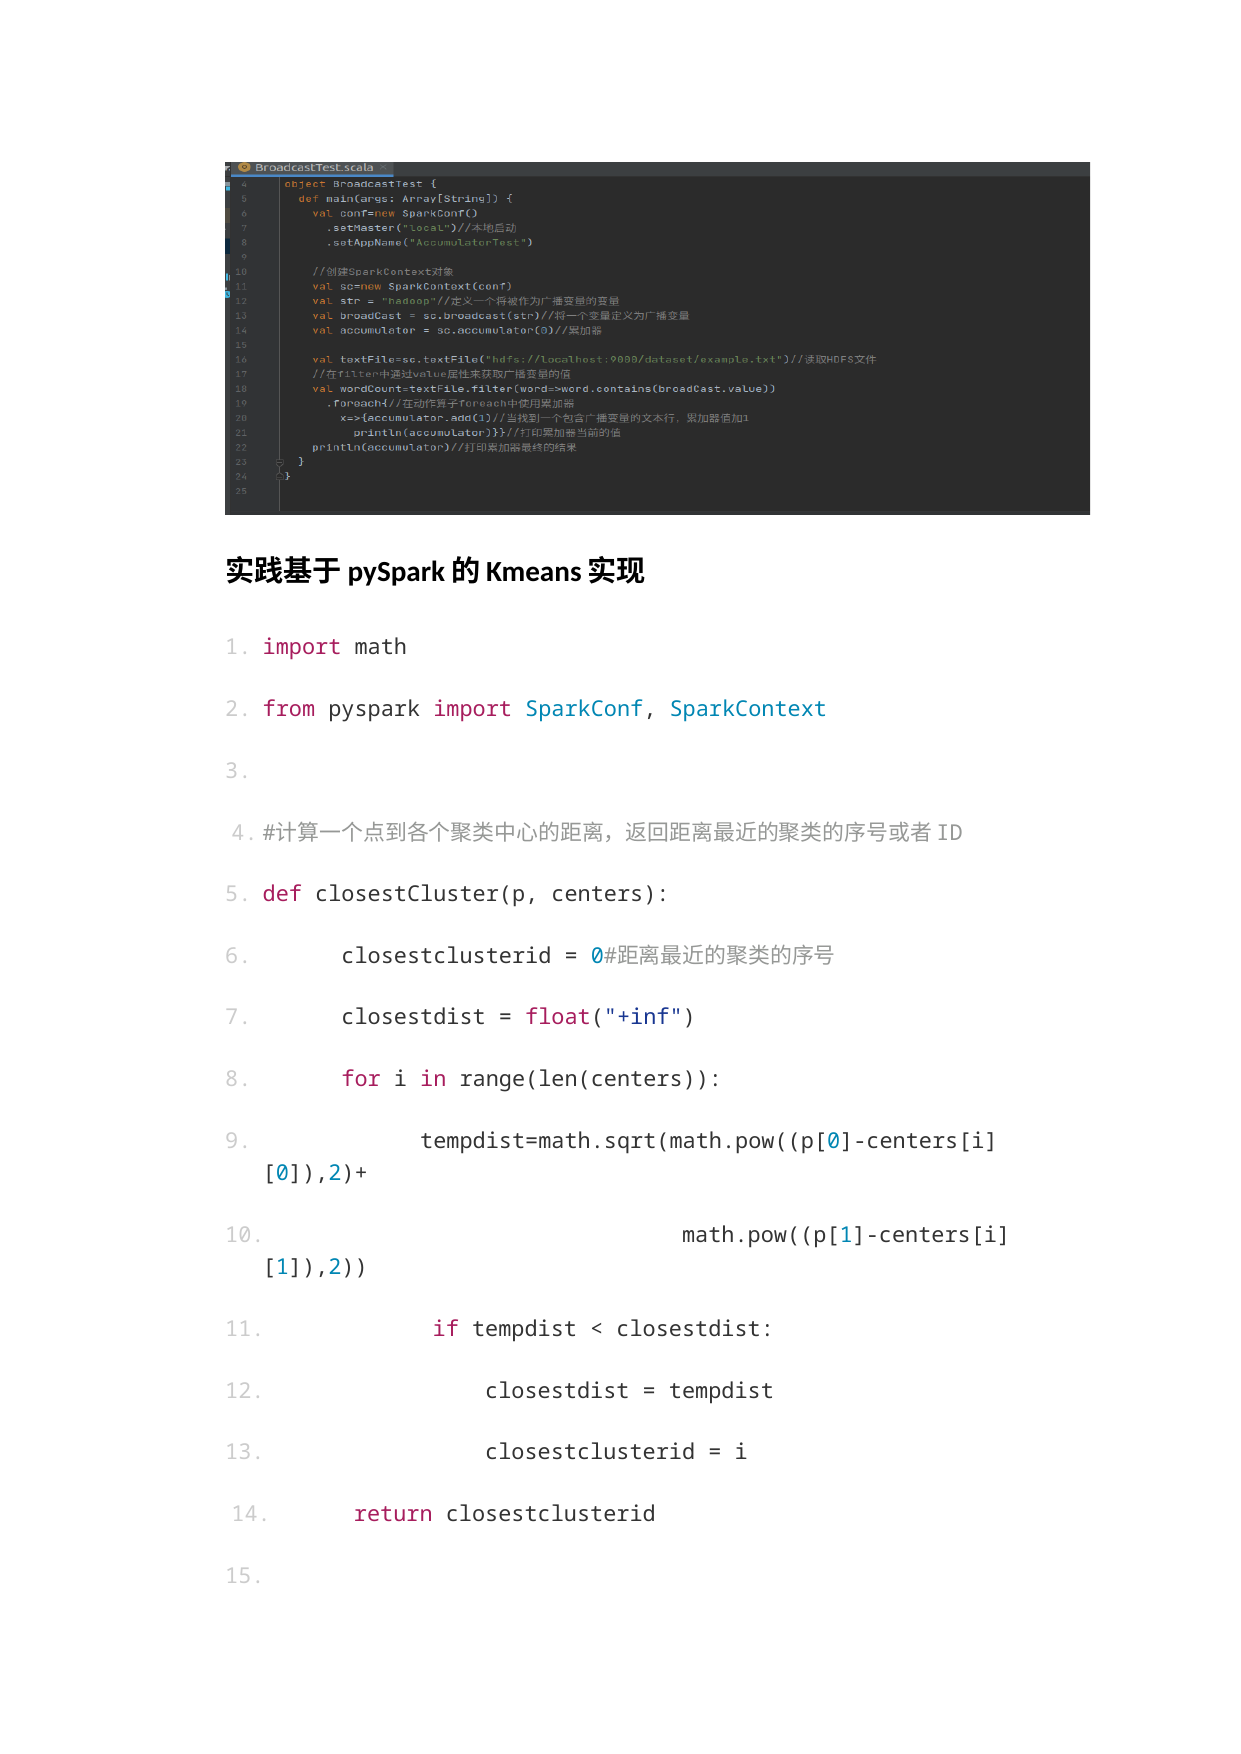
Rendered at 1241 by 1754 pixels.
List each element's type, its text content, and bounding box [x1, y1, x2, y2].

list return closestclusterid [187, 1497, 1053, 1529]
list closestdist = tempdist [225, 1373, 1053, 1406]
list import math [225, 630, 1053, 662]
list 实践基于pySpark的Kmeans实现 [225, 536, 1053, 601]
list if tempdist < closestdist: [225, 1312, 1053, 1344]
list def closestCluster(p, centers): [225, 877, 1053, 909]
list from pyspark import SparkConf, SparkContext [225, 692, 1053, 724]
list closestclusterid = i [225, 1435, 1053, 1467]
list tempdist=math.sqrt(math.pow((p[0]-centers[i][0]),2)+ [225, 1123, 1053, 1188]
picture [225, 162, 1091, 515]
list #计算一个点到各个聚类中心的距离，返回距离最近的聚类的序号或者ID [187, 815, 1053, 847]
list closestclusterid = 0#距离最近的聚类的序号 [225, 938, 1053, 971]
list for i in range(len(centers)): [225, 1062, 1053, 1094]
list closestdist = float("+inf") [225, 1000, 1053, 1032]
list math.pow((p[1]-centers[i][1]),2)) [225, 1217, 1053, 1282]
